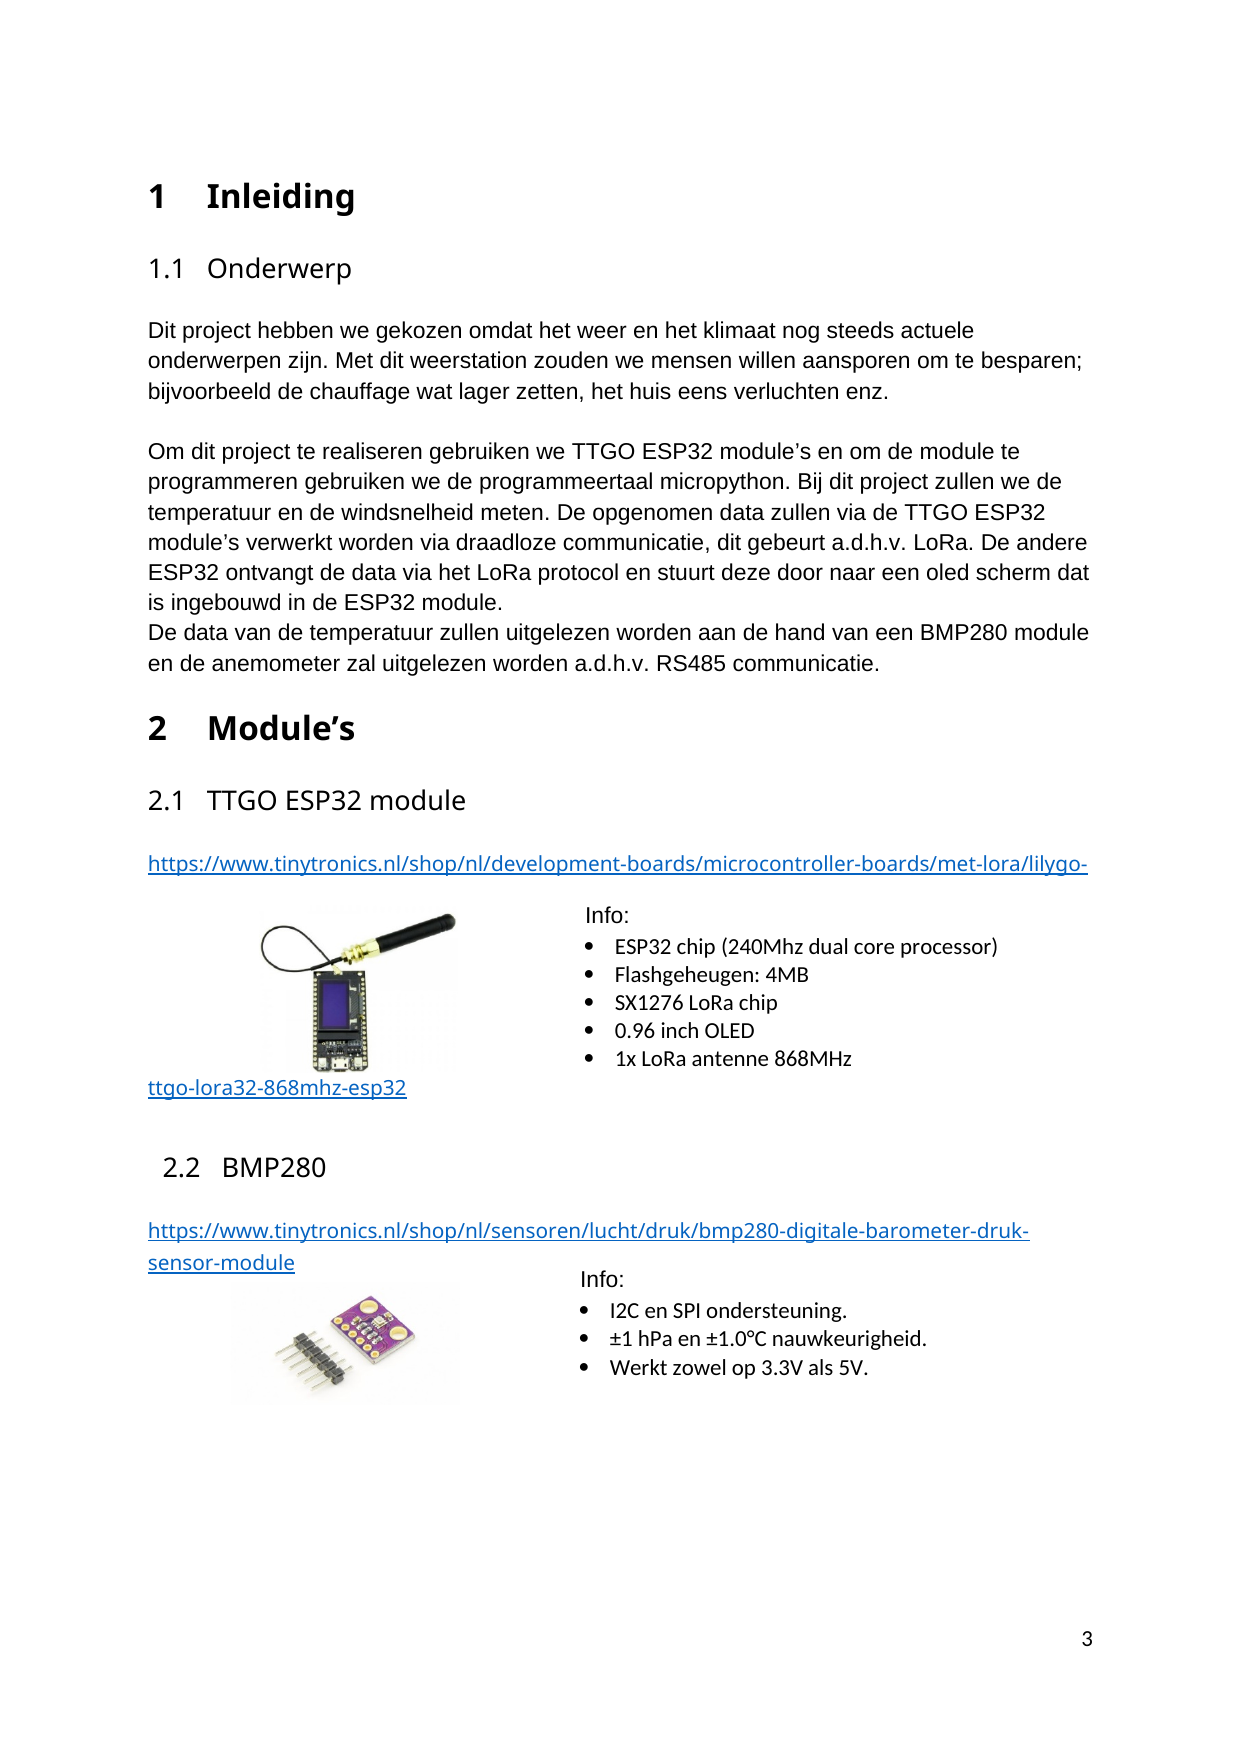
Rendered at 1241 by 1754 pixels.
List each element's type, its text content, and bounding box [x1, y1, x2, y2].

text Dit project hebben we gekozen omdat het weer en het klimaat nog steeds actuele onderwerpen zijn. Met dit weerstation zouden we mensen willen aansporen om te besparen; bijvoorbeeld de chauffage wat lager zetten, het huis eens verluchten enz. [148, 317, 1093, 404]
subtitle TTGO ESP32 module [148, 782, 1093, 819]
picture [230, 1282, 461, 1405]
subtitle Module’s [148, 705, 1093, 750]
subtitle Onderwerp [148, 250, 1093, 287]
subtitle BMP280 [162, 1148, 1093, 1185]
text De data van de temperatuur zullen uitgelezen worden aan de hand van een BMP280 module en de anemometer zal uitgelezen worden a.d.h.v. RS485 communicatie. [148, 619, 1093, 676]
list https://www.tinytronics.nl/shop/nl/sensoren/lucht/druk/bmp280-digitale-barometer-druk-sensor-module [148, 1216, 1093, 1277]
list https://www.tinytronics.nl/shop/nl/development-boards/microcontroller-boards/met-lora/lilygo-ttgo-lora32-868mhz-esp32 [148, 849, 1093, 1101]
picture [258, 905, 458, 1073]
text Om dit project te realiseren gebruiken we TTGO ESP32 module’s en om de module te programmeren gebruiken we de programmeertaal micropython. Bij dit project zullen we de temperatuur en de windsnelheid meten. De opgenomen data zullen via de TTGO ESP32 module’s verwerkt worden via draadloze communicatie, dit gebeurt a.d.h.v. LoRa. De andere ESP32 ontvangt de data via het LoRa protocol en stuurt deze door naar een oled scherm dat is ingebouwd in de ESP32 module. [148, 438, 1093, 615]
subtitle Inleiding [148, 173, 1093, 218]
